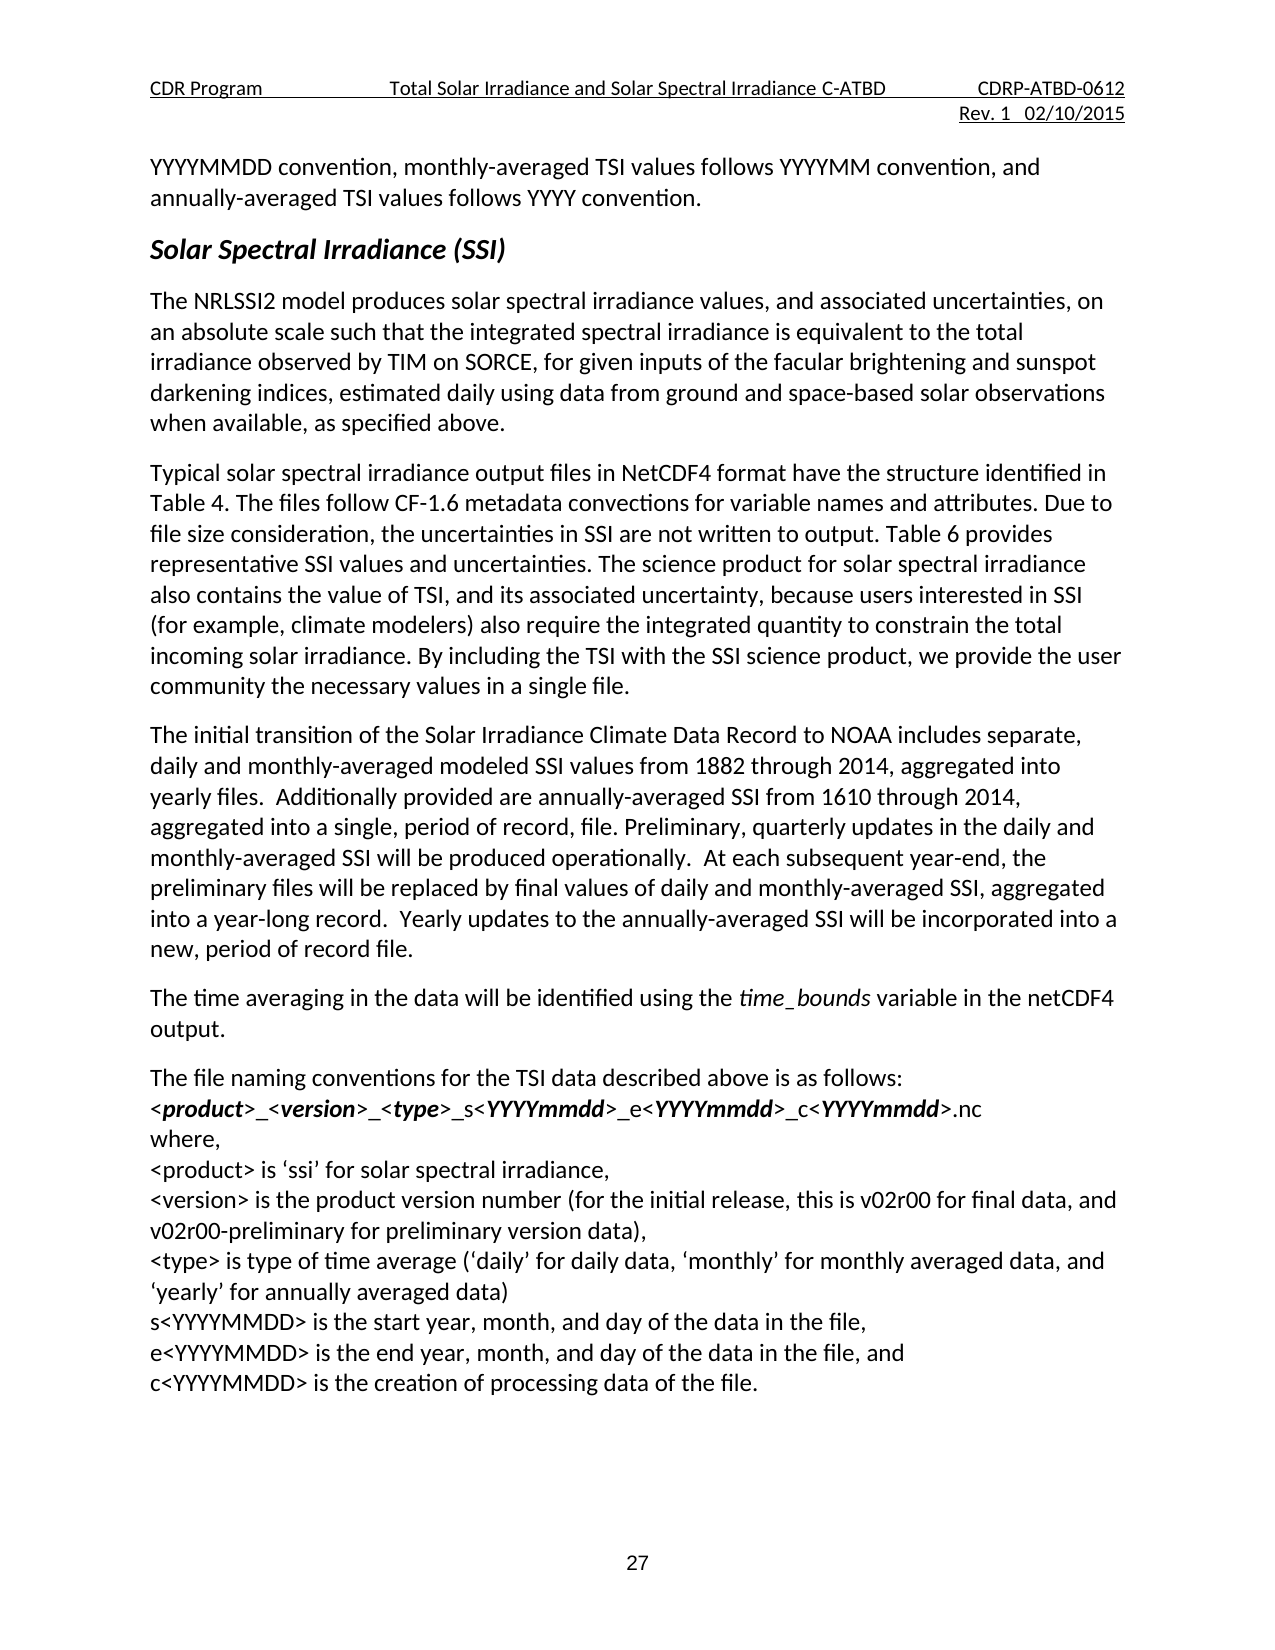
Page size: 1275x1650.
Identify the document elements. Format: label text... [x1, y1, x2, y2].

text Typical solar spectral irradiance output files in NetCDF4 format have the structure identified in Table 4. The files follow CF-1.6 metadata convections for variable names and attributes. Due to file size consideration, the uncertainties in SSI are not written to output. Table 6 provides representative SSI values and uncertainties. The science product for solar spectral irradiance also contains the value of TSI, and its associated uncertainty, because users interested in SSI (for example, climate modelers) also require the integrated quantity to constrain the total incoming solar irradiance. By including the TSI with the SSI science product, we provide the user community the necessary values in a single file. [150, 457, 1125, 701]
text <product>_<version>_<type>_s<YYYYmmdd>_e<YYYYmmdd>_c<YYYYmmdd>.nc [150, 1093, 1125, 1123]
text The time averaging in the data will be identified using the time_bounds variable in the netCDF4 output. [150, 983, 1125, 1044]
text s<YYYYMMDD> is the start year, month, and day of the data in the file, [150, 1307, 1125, 1337]
text <product> is ‘ssi’ for solar spectral irradiance, [150, 1154, 1125, 1184]
text where, [150, 1123, 1125, 1154]
text c<YYYYMMDD> is the creation of processing data of the file. [150, 1368, 1125, 1398]
text e<YYYYMMDD> is the end year, month, and day of the data in the file, and [150, 1337, 1125, 1368]
text The initial transition of the Solar Irradiance Climate Data Record to NOAA includes separate, daily and monthly-averaged modeled SSI values from 1882 through 2014, aggregated into yearly files. Additionally provided are annually-averaged SSI from 1610 through 2014, aggregated into a single, period of record, file. Preliminary, quarterly updates in the daily and monthly-averaged SSI will be produced operationally. At each subsequent year-end, the preliminary files will be replaced by final values of daily and monthly-averaged SSI, aggregated into a year-long record. Yearly updates to the annually-averaged SSI will be incorporated into a new, period of record file. [150, 720, 1125, 964]
text <version> is the product version number (for the initial release, this is v02r00 for final data, and v02r00-preliminary for preliminary version data), [150, 1184, 1125, 1246]
text The NRLSSI2 model produces solar spectral irradiance values, and associated uncertainties, on an absolute scale such that the integrated spectral irradiance is equivalent to the total irradiance observed by TIM on SORCE, for given inputs of the facular brightening and sunspot darkening indices, estimated daily using data from ground and space-based solar observations when available, as specified above. [150, 285, 1125, 438]
text <type> is type of time average (‘daily’ for daily data, ‘monthly’ for monthly averaged data, and ‘yearly’ for annually averaged data) [150, 1246, 1125, 1307]
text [150, 151, 1125, 212]
text The file naming conventions for the TSI data described above is as follows: [150, 1062, 1125, 1093]
text Solar Spectral Irradiance (SSI) [150, 231, 1125, 267]
